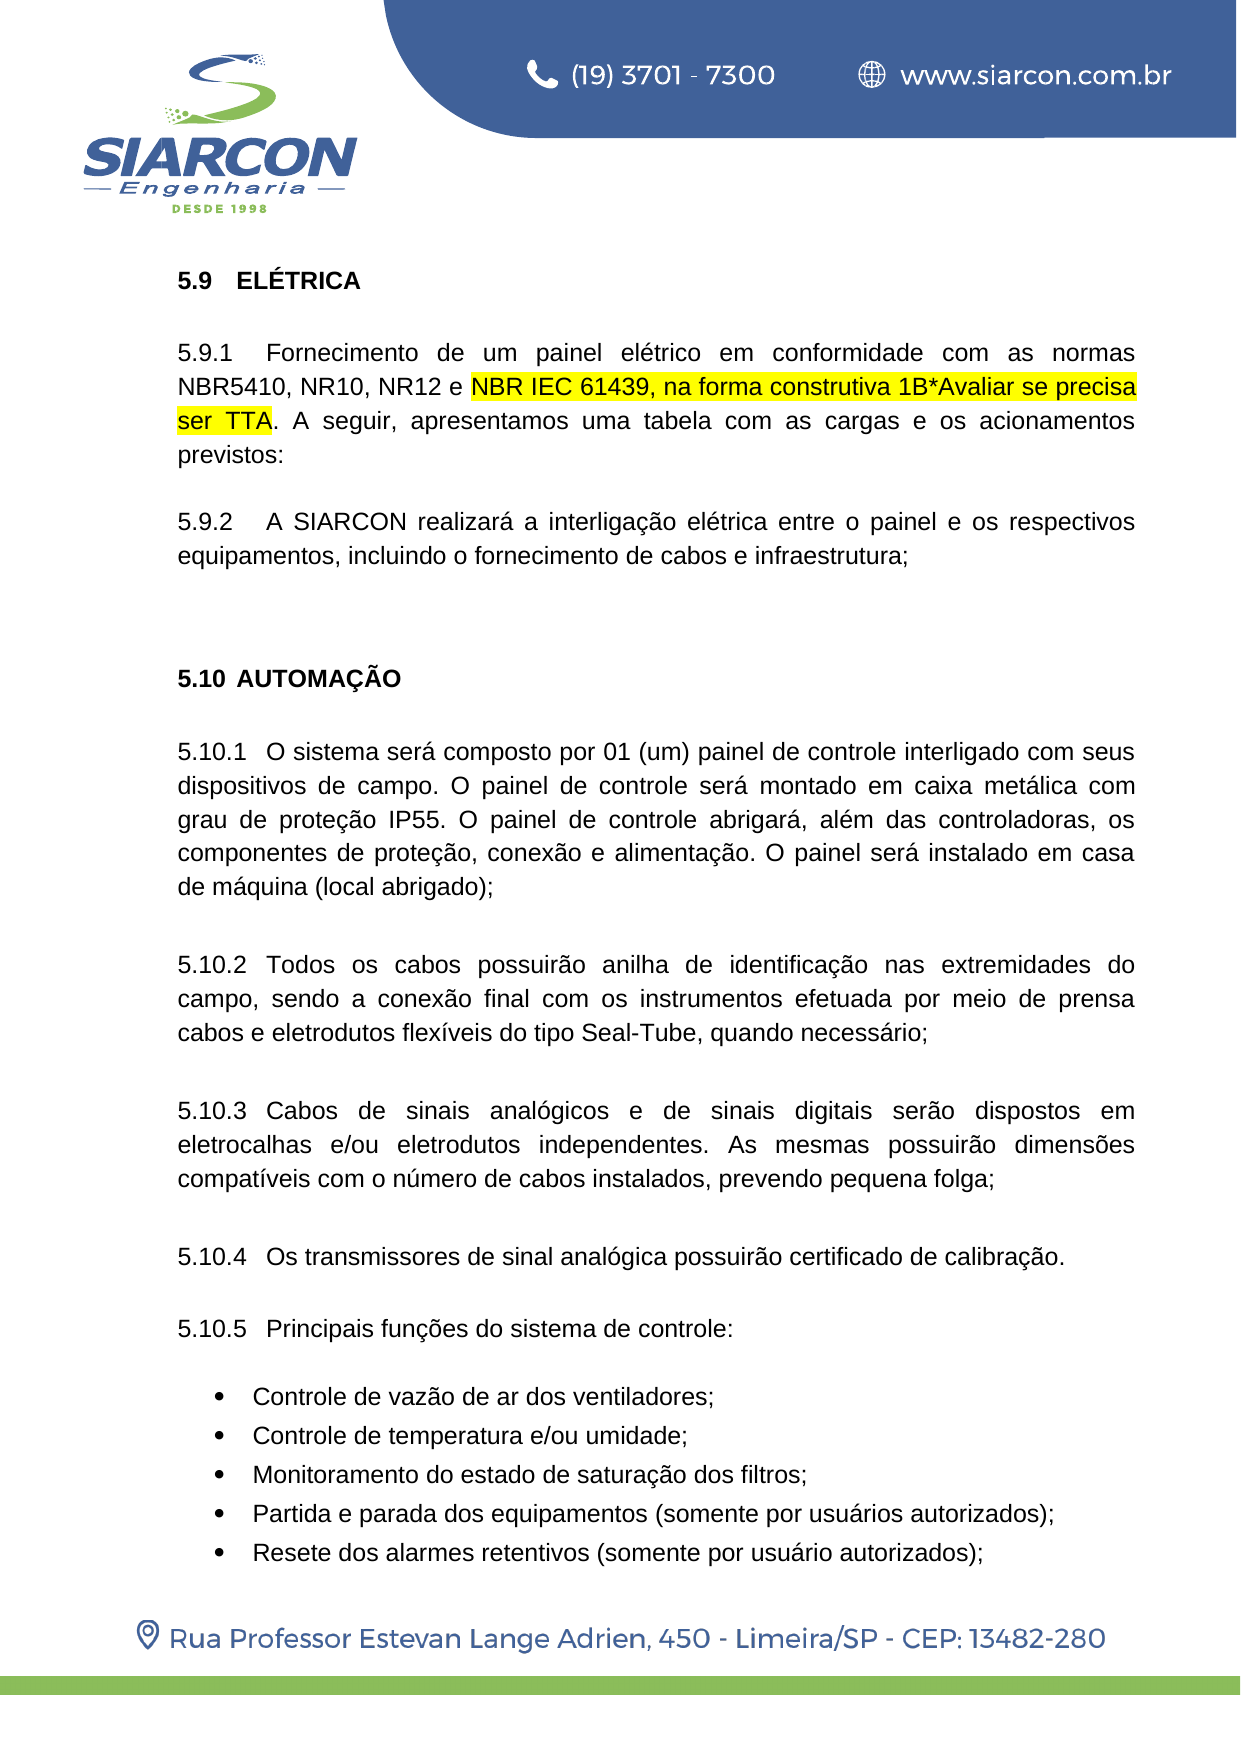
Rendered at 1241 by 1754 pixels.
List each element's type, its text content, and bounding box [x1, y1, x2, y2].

list Principais funções do sistema de controle: [177, 1314, 1137, 1343]
list A SIARCON realizará a interligação elétrica entre o painel e os respectivos equipamentos, incluindo o fornecimento de cabos e infraestrutura; [177, 507, 1137, 570]
list Partida e parada dos equipamentos (somente por usuários autorizados); [215, 1499, 1137, 1528]
list Todos os cabos possuirão anilha de identificação nas extremidades do campo, sendo a conexão final com os instrumentos efetuada por meio de prensa cabos e eletrodutos flexíveis do tipo Seal-Tube, quando necessário; [177, 950, 1137, 1047]
list Resete dos alarmes retentivos (somente por usuário autorizados); [215, 1538, 1137, 1567]
list AUTOMAÇÃO [177, 664, 1137, 693]
list Controle de temperatura e/ou umidade; [215, 1421, 1137, 1450]
picture [0, 1620, 1241, 1695]
list ELÉTRICA [177, 266, 1137, 294]
list O sistema será composto por 01 (um) painel de controle interligado com seus dispositivos de campo. O painel de controle será montado em caixa metálica com grau de proteção IP55. O painel de controle abrigará, além das controladoras, os componentes de proteção, conexão e alimentação. O painel será instalado em casa de máquina (local abrigado); [177, 737, 1137, 901]
list Fornecimento de um painel elétrico em conformidade com as normas NBR5410, NR10, NR12 e NBR IEC 61439, na forma construtiva 1B*Avaliar se precisa ser TTA. A seguir, apresentamos uma tabela com as cargas e os acionamentos previstos: [177, 338, 1137, 469]
list Controle de vazão de ar dos ventiladores; [215, 1382, 1137, 1411]
list Cabos de sinais analógicos e de sinais digitais serão dispostos em eletrocalhas e/ou eletrodutos independentes. As mesmas possuirão dimensões compatíveis com o número de cabos instalados, prevendo pequena folga; [177, 1096, 1137, 1192]
list Monitoramento do estado de saturação dos filtros; [215, 1460, 1137, 1489]
list Os transmissores de sinal analógica possuirão certificado de calibração. [177, 1241, 1137, 1270]
